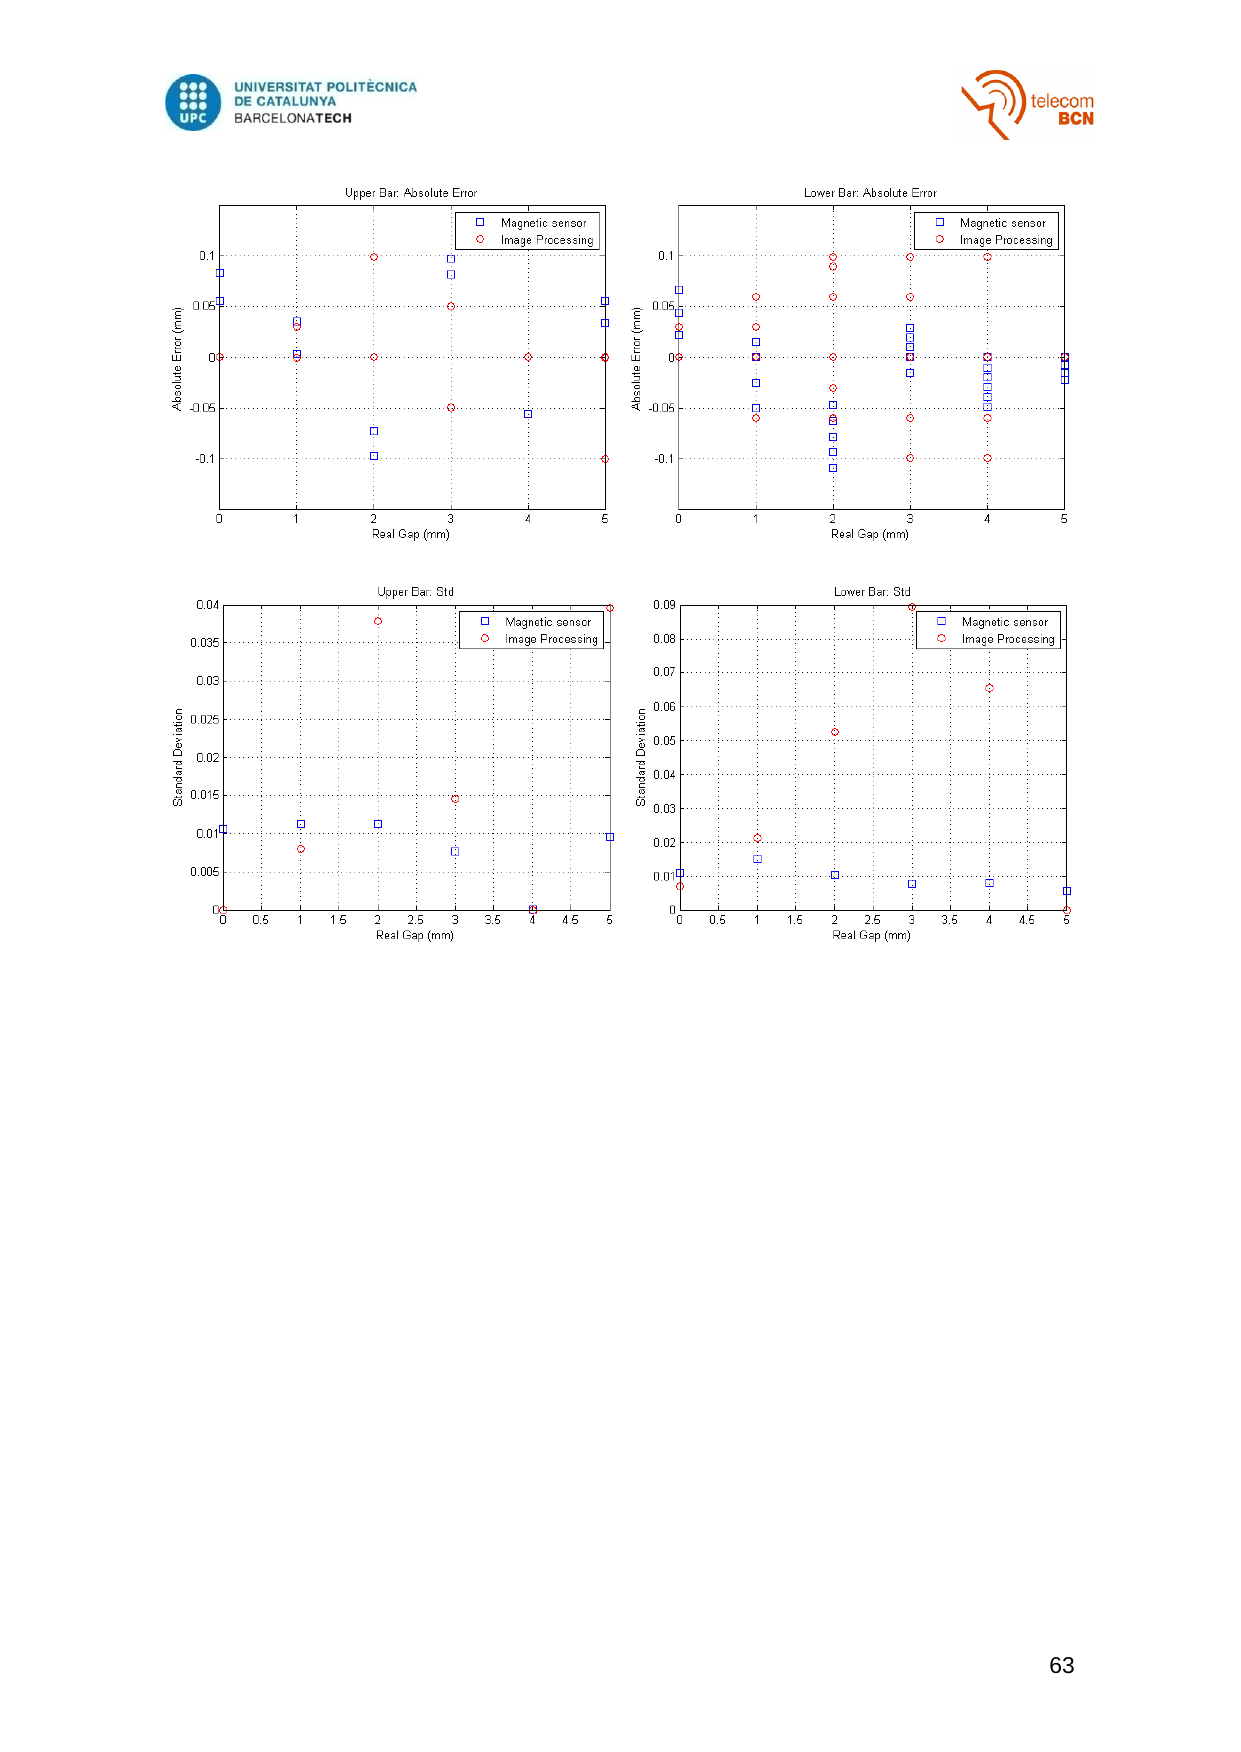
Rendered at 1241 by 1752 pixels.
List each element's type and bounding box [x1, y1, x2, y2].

picture [952, 64, 1097, 140]
picture [165, 566, 1075, 953]
picture [165, 74, 417, 131]
picture [165, 177, 1075, 552]
